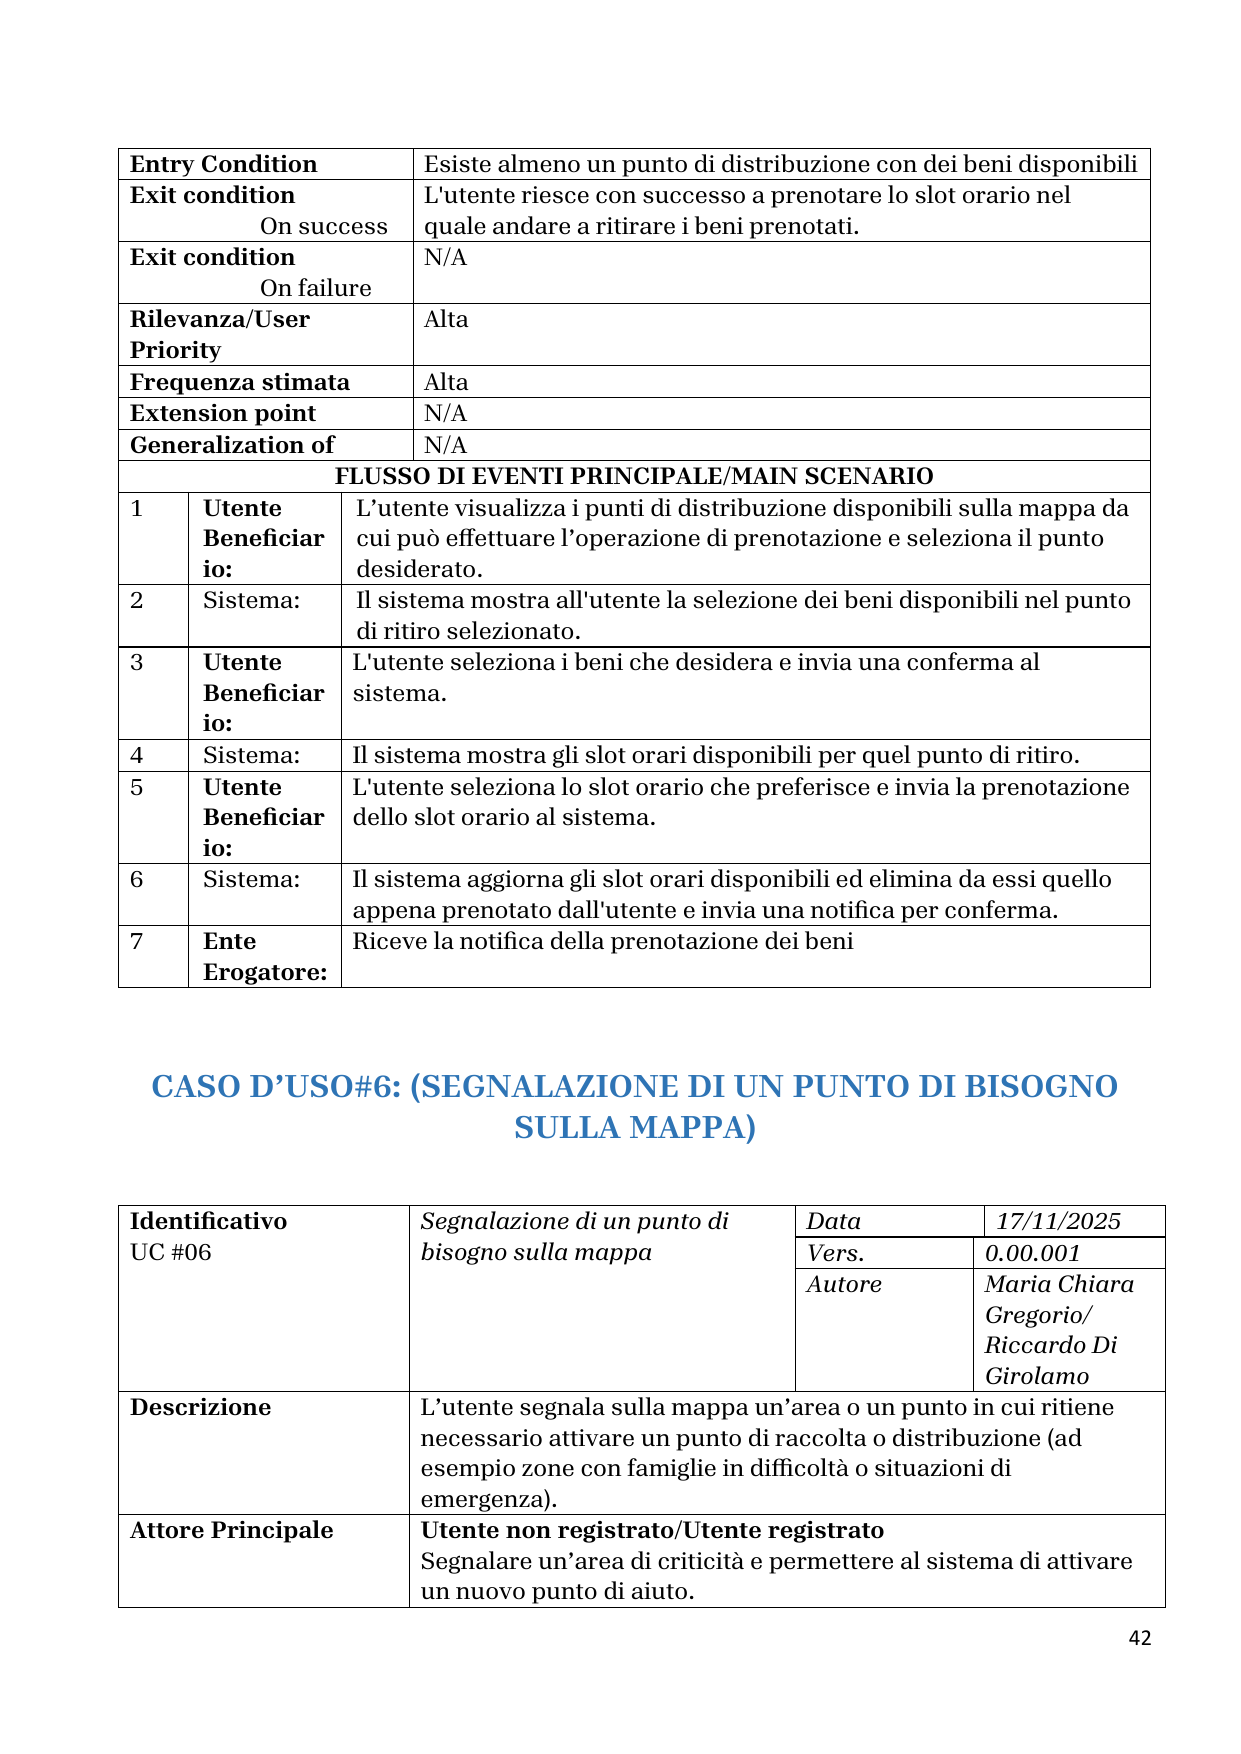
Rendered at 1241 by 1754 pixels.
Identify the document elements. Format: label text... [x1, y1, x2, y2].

table_cell 5 [119, 772, 188, 863]
table_cell Alta [414, 304, 1150, 365]
table_cell 6 [119, 864, 188, 925]
table_cell Utente Beneficiario: [189, 772, 341, 863]
table_cell FLUSSO DI EVENTI PRINCIPALE/MAIN SCENARIO [119, 461, 1150, 492]
table_header 17/11/2025 [985, 1206, 1165, 1236]
table_cell Il sistema mostra gli slot orari disponibili per quel punto di ritiro. [342, 740, 1150, 771]
table_header Data [796, 1206, 984, 1236]
table_cell Rilevanza/User Priority [119, 304, 413, 365]
table_cell Frequenza stimata [119, 366, 413, 397]
table_cell Utente Beneficiario: [189, 648, 341, 739]
table_cell Utente non registrato/Utente registrato Segnalare un’area di criticità e permettere al sistema di attivare un nuovo punto di aiuto. [410, 1515, 1165, 1607]
table_cell L'utente seleziona i beni che desidera e invia una conferma al sistema. [342, 648, 1150, 739]
table_cell Generalization of [119, 430, 413, 460]
table_cell Descrizione [119, 1392, 409, 1514]
table_cell 3 [119, 648, 188, 739]
table_cell L'utente riesce con successo a prenotare lo slot orario nel quale andare a ritirare i beni prenotati. [414, 180, 1150, 241]
table_cell Vers. [796, 1238, 973, 1268]
table_cell L’utente visualizza i punti di distribuzione disponibili sulla mappa da cui può effettuare l’operazione di prenotazione e seleziona il punto desiderato. [342, 493, 1150, 584]
table_cell Sistema: [189, 585, 341, 646]
table_cell Utente Beneficiario: [189, 493, 341, 584]
table_cell 1 [119, 493, 188, 584]
table_cell Esiste almeno un punto di distribuzione con dei beni disponibili [414, 149, 1150, 179]
table_cell Riceve la notifica della prenotazione dei beni [342, 926, 1150, 987]
table_cell Maria Chiara Gregorio/ Riccardo Di Girolamo [974, 1269, 1165, 1391]
table_cell Exit condition On failure [119, 242, 413, 303]
table_cell N/A [414, 242, 1150, 303]
table_cell Exit condition On success [119, 180, 413, 241]
table_header Segnalazione di un punto di bisogno sulla mappa [410, 1206, 795, 1391]
text CASO D’USO#6: (SEGNALAZIONE DI UN PUNTO DI BISOGNO SULLA MAPPA) [118, 1066, 1152, 1147]
table_cell Alta [414, 366, 1150, 397]
table_cell 4 [119, 740, 188, 771]
table_cell Il sistema aggiorna gli slot orari disponibili ed elimina da essi quello appena prenotato dall'utente e invia una notifica per conferma. [342, 864, 1150, 925]
table_cell Sistema: [189, 740, 341, 771]
table_cell 7 [119, 926, 188, 987]
table_cell Ente Erogatore: [189, 926, 341, 987]
table_cell N/A [414, 398, 1150, 428]
table_cell N/A [414, 430, 1150, 460]
table_cell L'utente seleziona lo slot orario che preferisce e invia la prenotazione dello slot orario al sistema. [342, 772, 1150, 863]
table_cell L’utente segnala sulla mappa un’area o un punto in cui ritiene necessario attivare un punto di raccolta o distribuzione (ad esempio zone con famiglie in difficoltà o situazioni di emergenza). [410, 1392, 1165, 1514]
table_cell Entry Condition [119, 149, 413, 179]
table_header Identificativo UC #06 [119, 1206, 409, 1391]
table_cell Extension point [119, 398, 413, 428]
table_cell 2 [119, 585, 188, 646]
table_cell Autore [796, 1269, 973, 1391]
table_cell Attore Principale [119, 1515, 409, 1607]
table_cell Il sistema mostra all'utente la selezione dei beni disponibili nel punto di ritiro selezionato. [342, 585, 1150, 646]
table_cell 0.00.001 [974, 1238, 1165, 1268]
table_cell Sistema: [189, 864, 341, 925]
